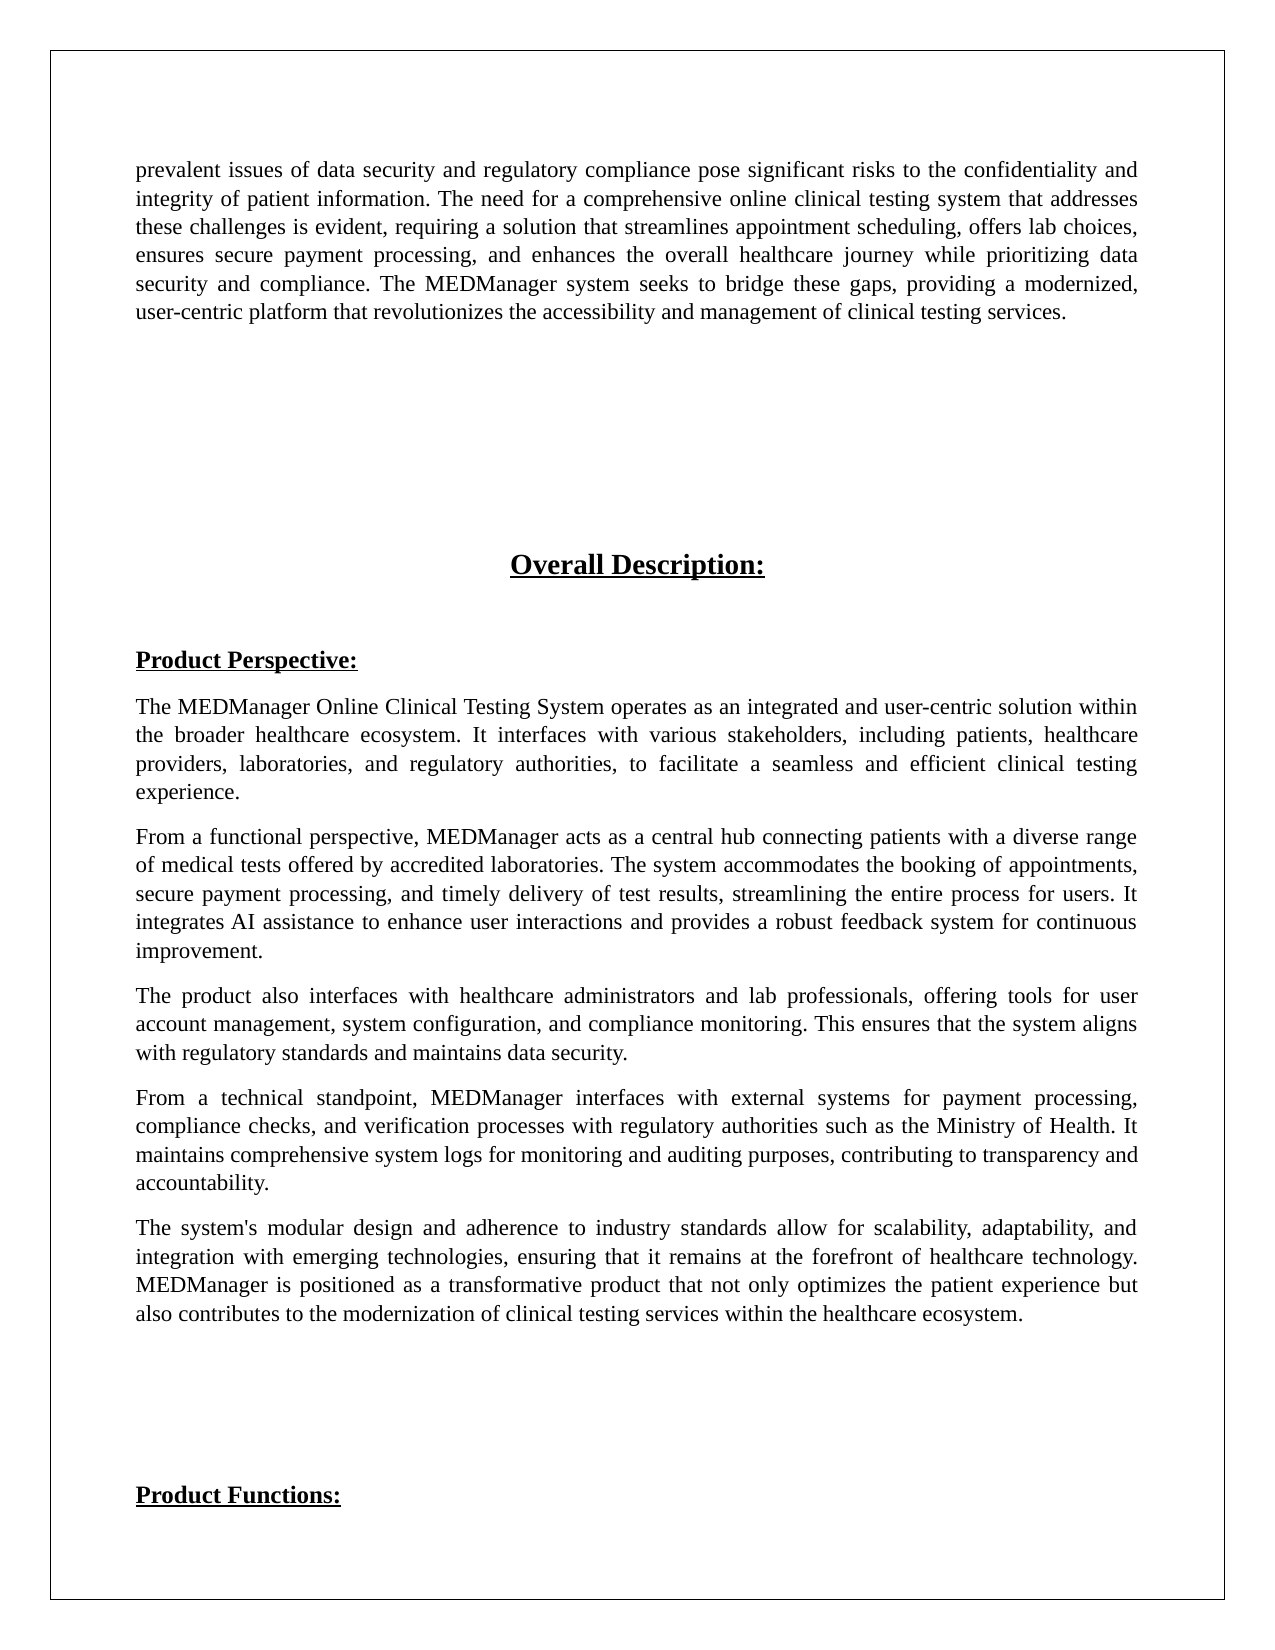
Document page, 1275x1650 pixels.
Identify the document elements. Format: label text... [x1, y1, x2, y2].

text Product Functions: [135, 1480, 1139, 1509]
text Product Perspective: [135, 645, 1139, 674]
text Overall Description: [135, 547, 1139, 581]
text From a technical standpoint, MEDManager interfaces with external systems for payment processing, compliance checks, and verification processes with regulatory authorities such as the Ministry of Health. It maintains comprehensive system logs for monitoring and auditing purposes, contributing to transparency and accountability. [135, 1084, 1139, 1196]
text The product also interfaces with healthcare administrators and lab professionals, offering tools for user account management, system configuration, and compliance monitoring. This ensures that the system aligns with regulatory standards and maintains data security. [135, 982, 1139, 1065]
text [135, 156, 1139, 325]
text From a functional perspective, MEDManager acts as a central hub connecting patients with a diverse range of medical tests offered by accredited laboratories. The system accommodates the booking of appointments, secure payment processing, and timely delivery of test results, streamlining the entire process for users. It integrates AI assistance to enhance user interactions and provides a robust feedback system for continuous improvement. [135, 823, 1139, 963]
text The MEDManager Online Clinical Testing System operates as an integrated and user-centric solution within the broader healthcare ecosystem. It interfaces with various stakeholders, including patients, healthcare providers, laboratories, and regulatory authorities, to facilitate a seamless and efficient clinical testing experience. [135, 693, 1139, 804]
text The system's modular design and adherence to industry standards allow for scalability, adaptability, and integration with emerging technologies, ensuring that it remains at the forefront of healthcare technology. MEDManager is positioned as a transformative product that not only optimizes the patient experience but also contributes to the modernization of clinical testing services within the healthcare ecosystem. [135, 1214, 1139, 1326]
